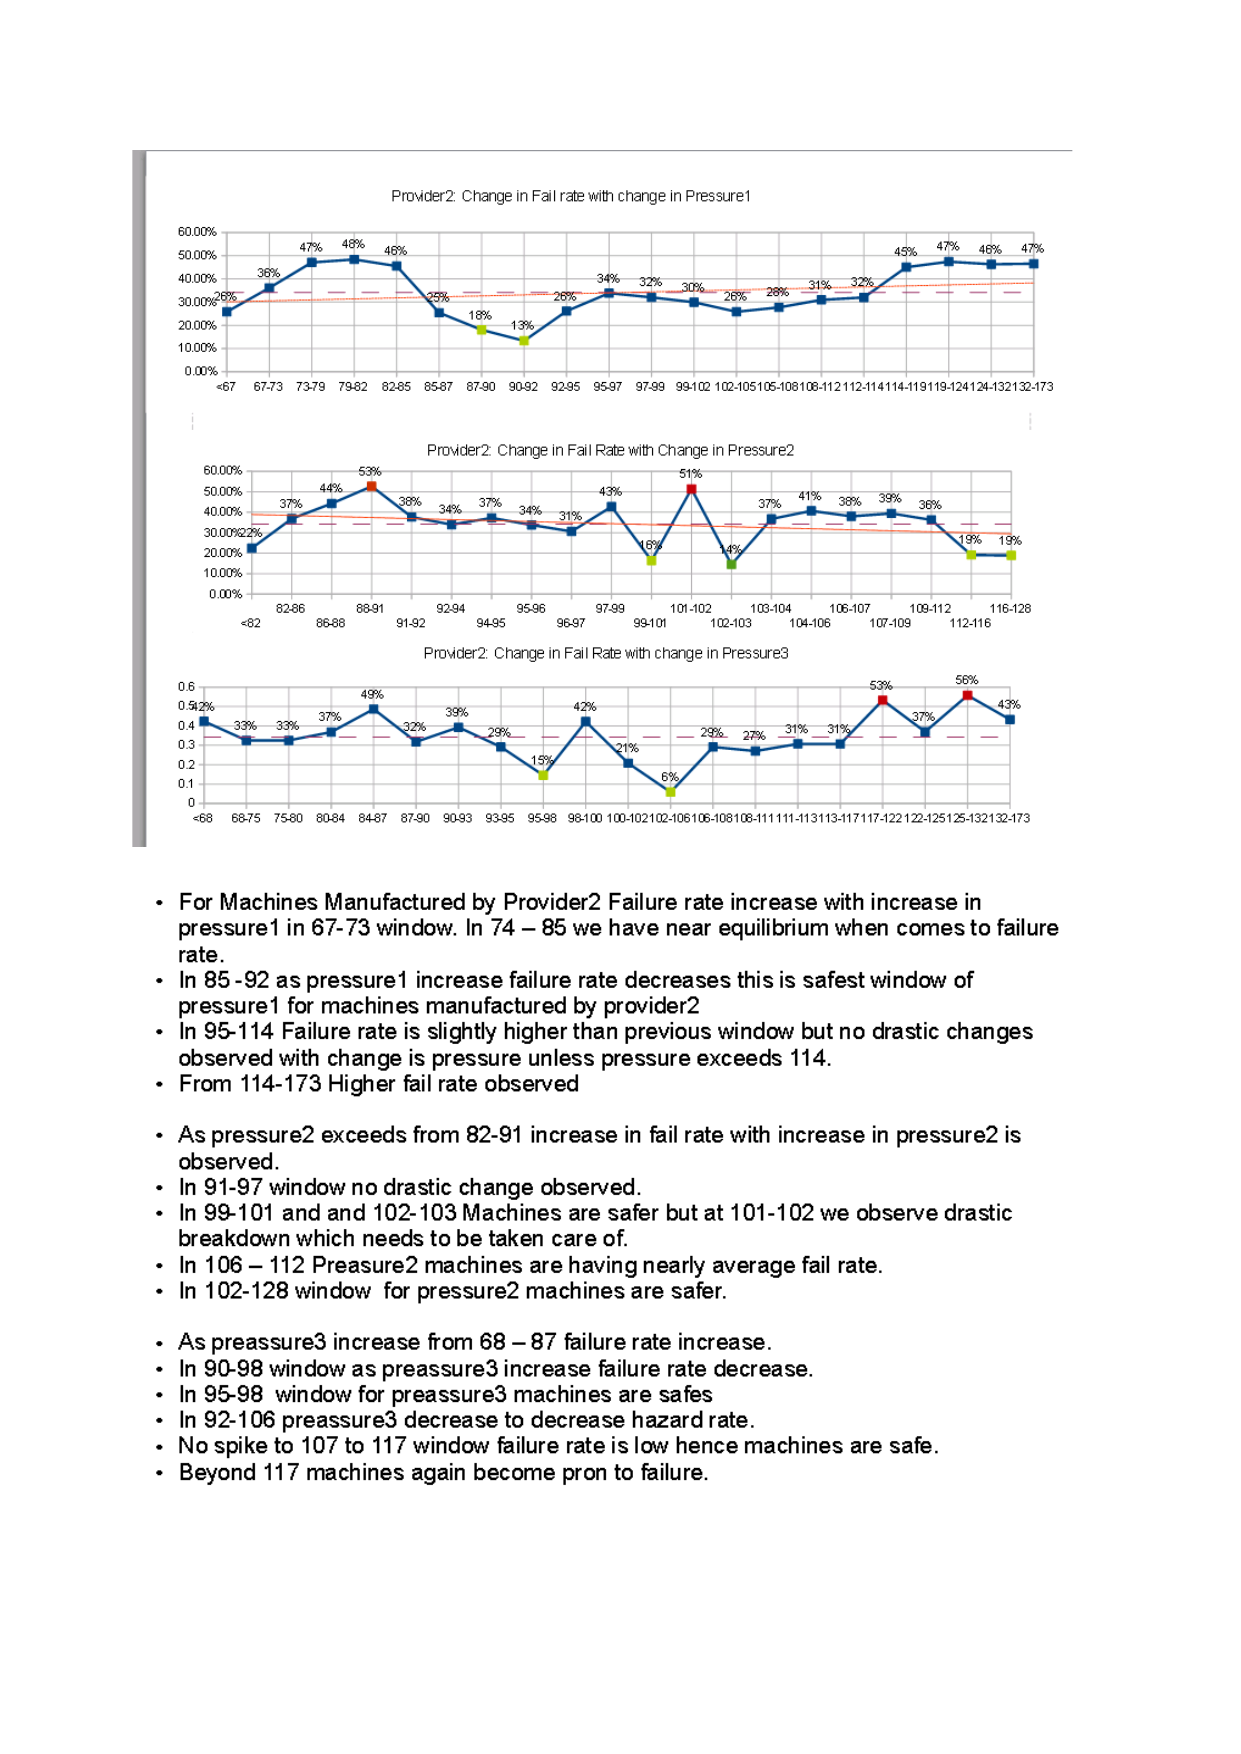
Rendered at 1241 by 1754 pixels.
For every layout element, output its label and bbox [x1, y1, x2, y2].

picture [132, 871, 1073, 1535]
picture [132, 150, 1073, 847]
